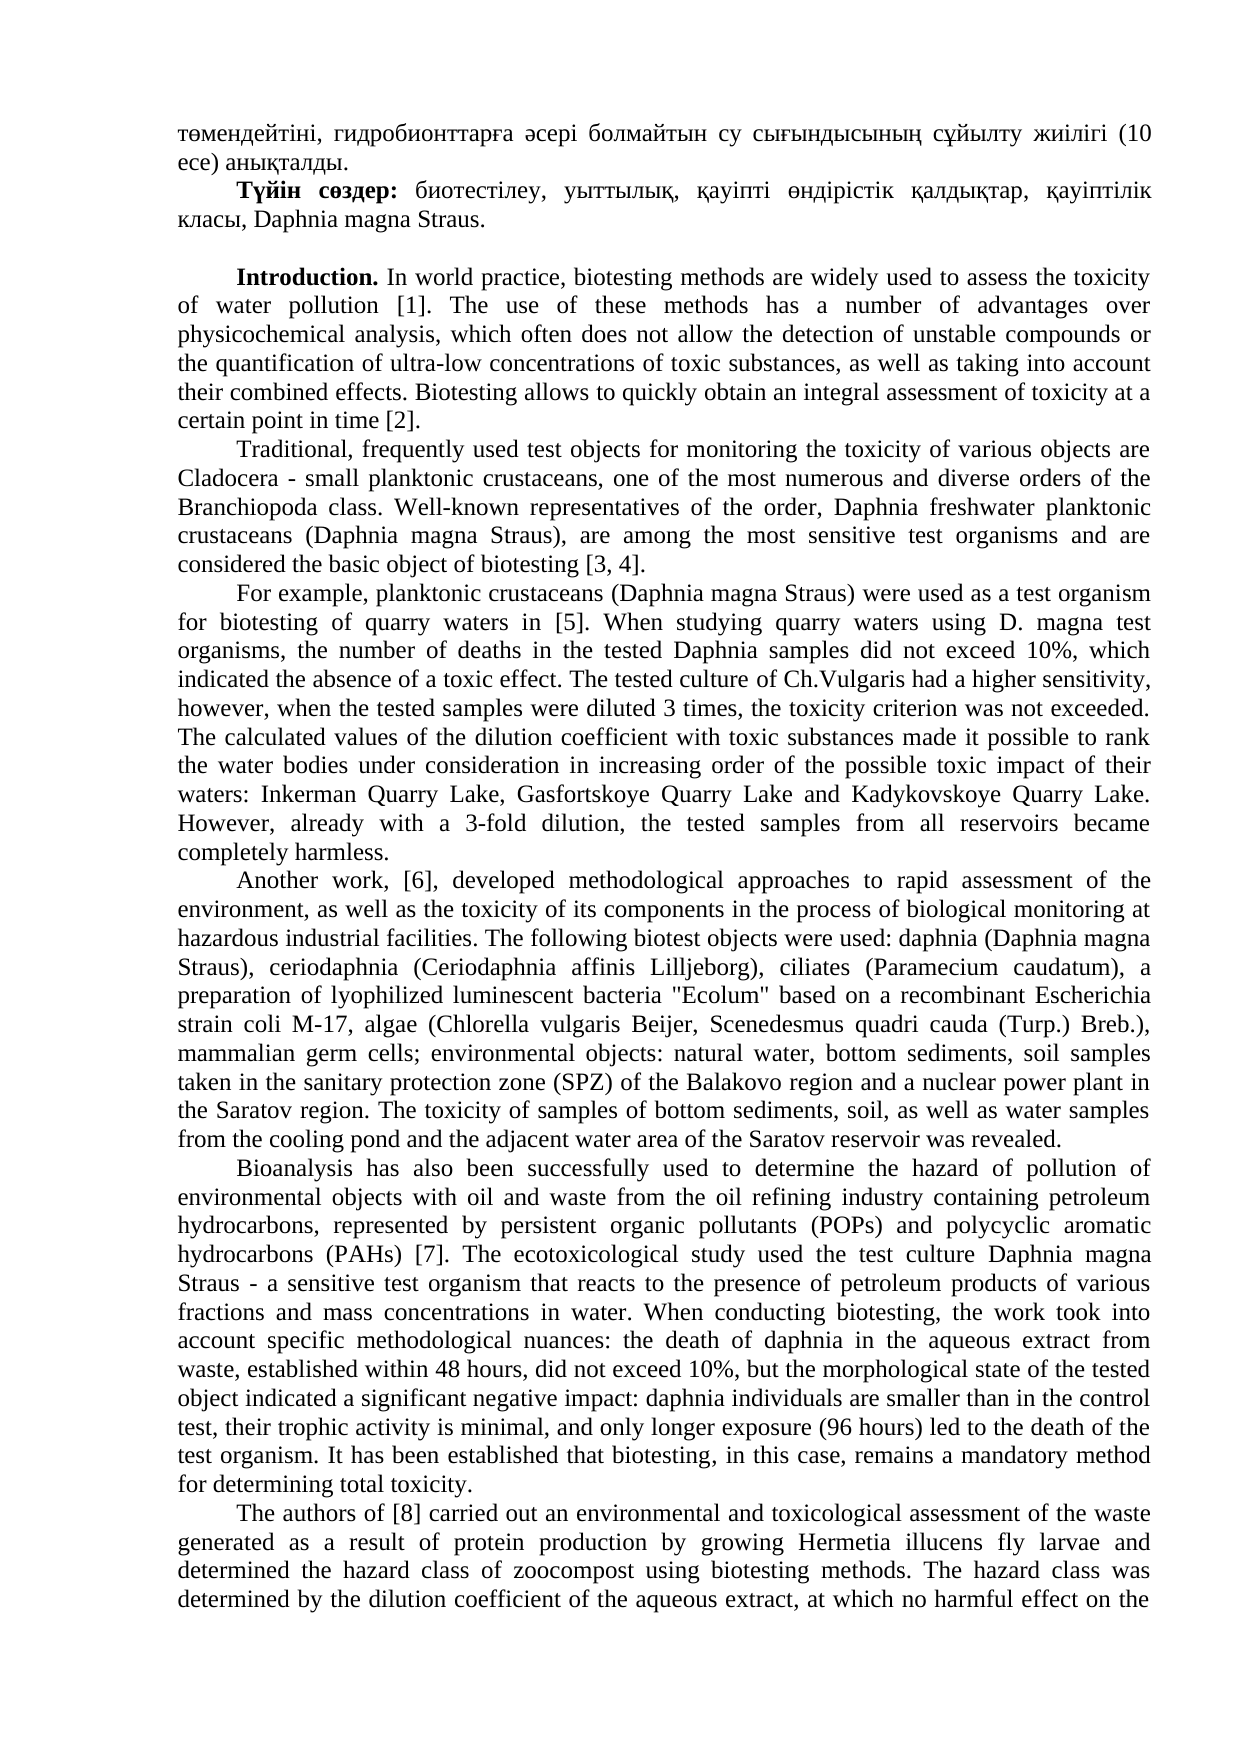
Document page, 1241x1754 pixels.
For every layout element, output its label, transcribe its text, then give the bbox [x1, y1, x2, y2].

text Another work, [6], developed methodological approaches to rapid assessment of the environment, as well as the toxicity of its components in the process of biological monitoring at hazardous industrial facilities. The following biotest objects were used: daphnia (Daphnia magna Straus), ceriodaphnia (Ceriodaphnia affinis Lilljeborg), ciliates (Paramecium caudatum), a preparation of lyophilized luminescent bacteria "Ecolum" based on a recombinant Escherichia strain coli M-17, algae (Chlorella vulgaris Beijer, Scenedesmus quadri cauda (Turp.) Breb.), mammalian germ cells; environmental objects: natural water, bottom sediments, soil samples taken in the sanitary protection zone (SPZ) of the Balakovo region and a nuclear power plant in the Saratov region. The toxicity of samples of bottom sediments, soil, as well as water samples from the cooling pond and the adjacent water area of the Saratov reservoir was revealed. [177, 866, 1152, 1153]
text Bioanalysis has also been successfully used to determine the hazard of pollution of environmental objects with oil and waste from the oil refining industry containing petroleum hydrocarbons, represented by persistent organic pollutants (POPs) and polycyclic aromatic hydrocarbons (PAHs) [7]. The ecotoxicological study used the test culture Daphnia magna Straus - a sensitive test organism that reacts to the presence of petroleum products of various fractions and mass concentrations in water. When conducting biotesting, the work took into account specific methodological nuances: the death of daphnia in the aqueous extract from waste, established within 48 hours, did not exceed 10%, but the morphological state of the tested object indicated a significant negative impact: daphnia individuals are smaller than in the control test, their trophic activity is minimal, and only longer exposure (96 hours) led to the death of the test organism. It has been established that biotesting, in this case, remains a mandatory method for determining total toxicity. [177, 1153, 1152, 1498]
text Түйін сөздер: биотестілеу, уыттылық, қауіпті өндірістік қалдықтар, қауіптілік класы, Daphnia magna Straus. [177, 176, 1152, 233]
text Traditional, frequently used test objects for monitoring the toxicity of various objects are Cladocera - small planktonic crustaceans, one of the most numerous and diverse orders of the Branchiopoda class. Well-known representatives of the order, Daphnia freshwater planktonic crustaceans (Daphnia magna Straus), are among the most sensitive test organisms and are considered the basic object of biotesting [3, 4]. [177, 434, 1152, 578]
text For example, planktonic crustaceans (Daphnia magna Straus) were used as a test organism for biotesting of quarry waters in [5]. When studying quarry waters using D. magna test organisms, the number of deaths in the tested Daphnia samples did not exceed 10%, which indicated the absence of a toxic effect. The tested culture of Ch.Vulgaris had a higher sensitivity, however, when the tested samples were diluted 3 times, the toxicity criterion was not exceeded. The calculated values of the dilution coefficient with toxic substances made it possible to rank the water bodies under consideration in increasing order of the possible toxic impact of their waters: Inkerman Quarry Lake, Gasfortskoye Quarry Lake and Kadykovskoye Quarry Lake. However, already with a 3-fold dilution, the tested samples from all reservoirs became completely harmless. [177, 578, 1152, 866]
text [177, 1498, 1152, 1613]
text Introduction. In world practice, biotesting methods are widely used to assess the toxicity of water pollution [1]. The use of these methods has a number of advantages over physicochemical analysis, which often does not allow the detection of unstable compounds or the quantification of ultra-low concentrations of toxic substances, as well as taking into account their combined effects. Biotesting allows to quickly obtain an integral assessment of toxicity at a certain point in time [2]. [177, 262, 1152, 434]
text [177, 118, 1152, 176]
